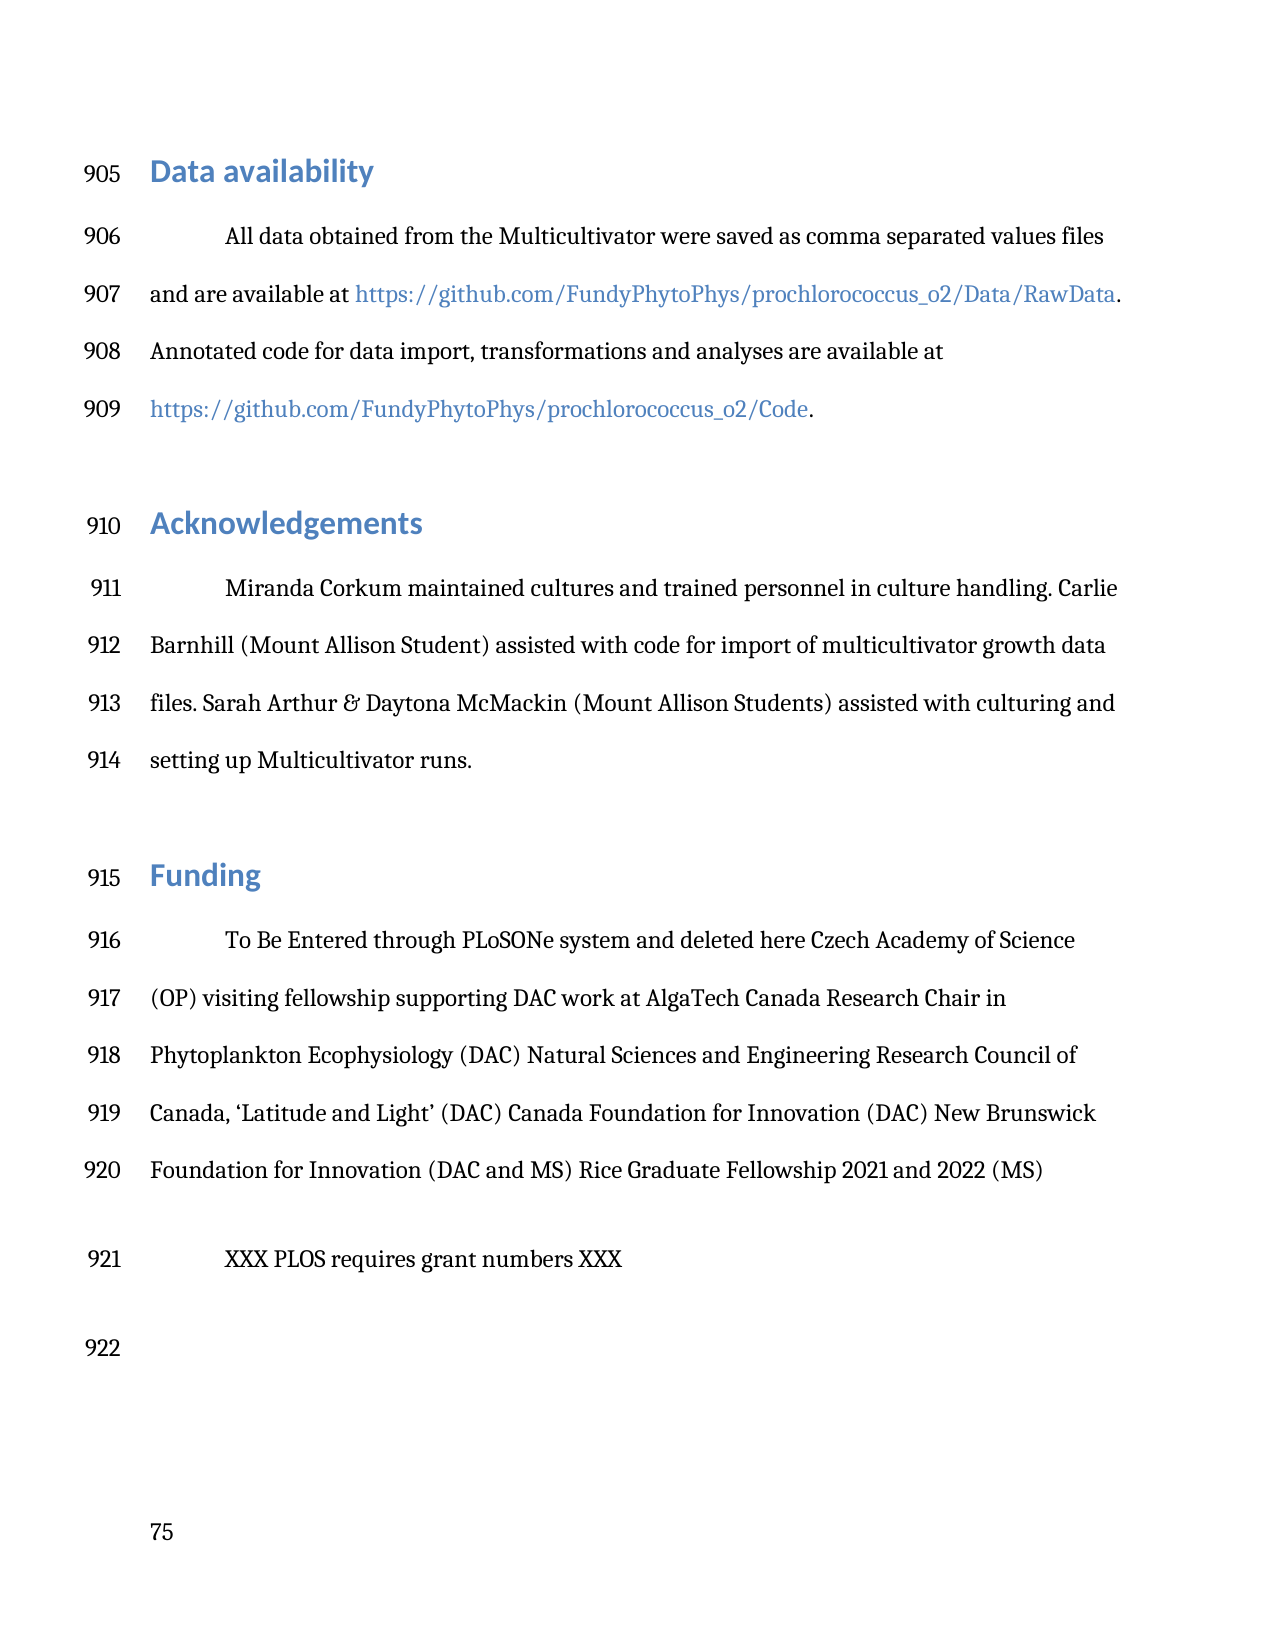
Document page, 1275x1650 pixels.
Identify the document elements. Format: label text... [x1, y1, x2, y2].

text XXX PLOS requires grant numbers XXX [150, 1245, 1125, 1273]
subtitle Acknowledgements [150, 502, 1125, 543]
text Miranda Corkum maintained cultures and trained personnel in culture handling. Carlie Barnhill (Mount Allison Student) assisted with code for import of multicultivator growth data files. Sarah Arthur & Daytona McMackin (Mount Allison Students) assisted with culturing and setting up Multicultivator runs. [150, 574, 1125, 775]
subtitle Data availability [150, 150, 1125, 191]
text To Be Entered through PLoSONe system and deleted here Czech Academy of Science (OP) visiting fellowship supporting DAC work at AlgaTech Canada Research Chair in Phytoplankton Ecophysiology (DAC) Natural Sciences and Engineering Research Council of Canada, ‘Latitude and Light’ (DAC) Canada Foundation for Innovation (DAC) New Brunswick Foundation for Innovation (DAC and MS) Rice Graduate Fellowship 2021 and 2022 (MS) [150, 926, 1125, 1185]
text All data obtained from the Multicultivator were saved as comma separated values files and are available at https://github.com/FundyPhytoPhys/prochlorococcus_o2/Data/RawData. Annotated code for data import, transformations and analyses are available at https://github.com/FundyPhytoPhys/prochlorococcus_o2/Code. [150, 222, 1125, 423]
subtitle Funding [150, 854, 1125, 895]
